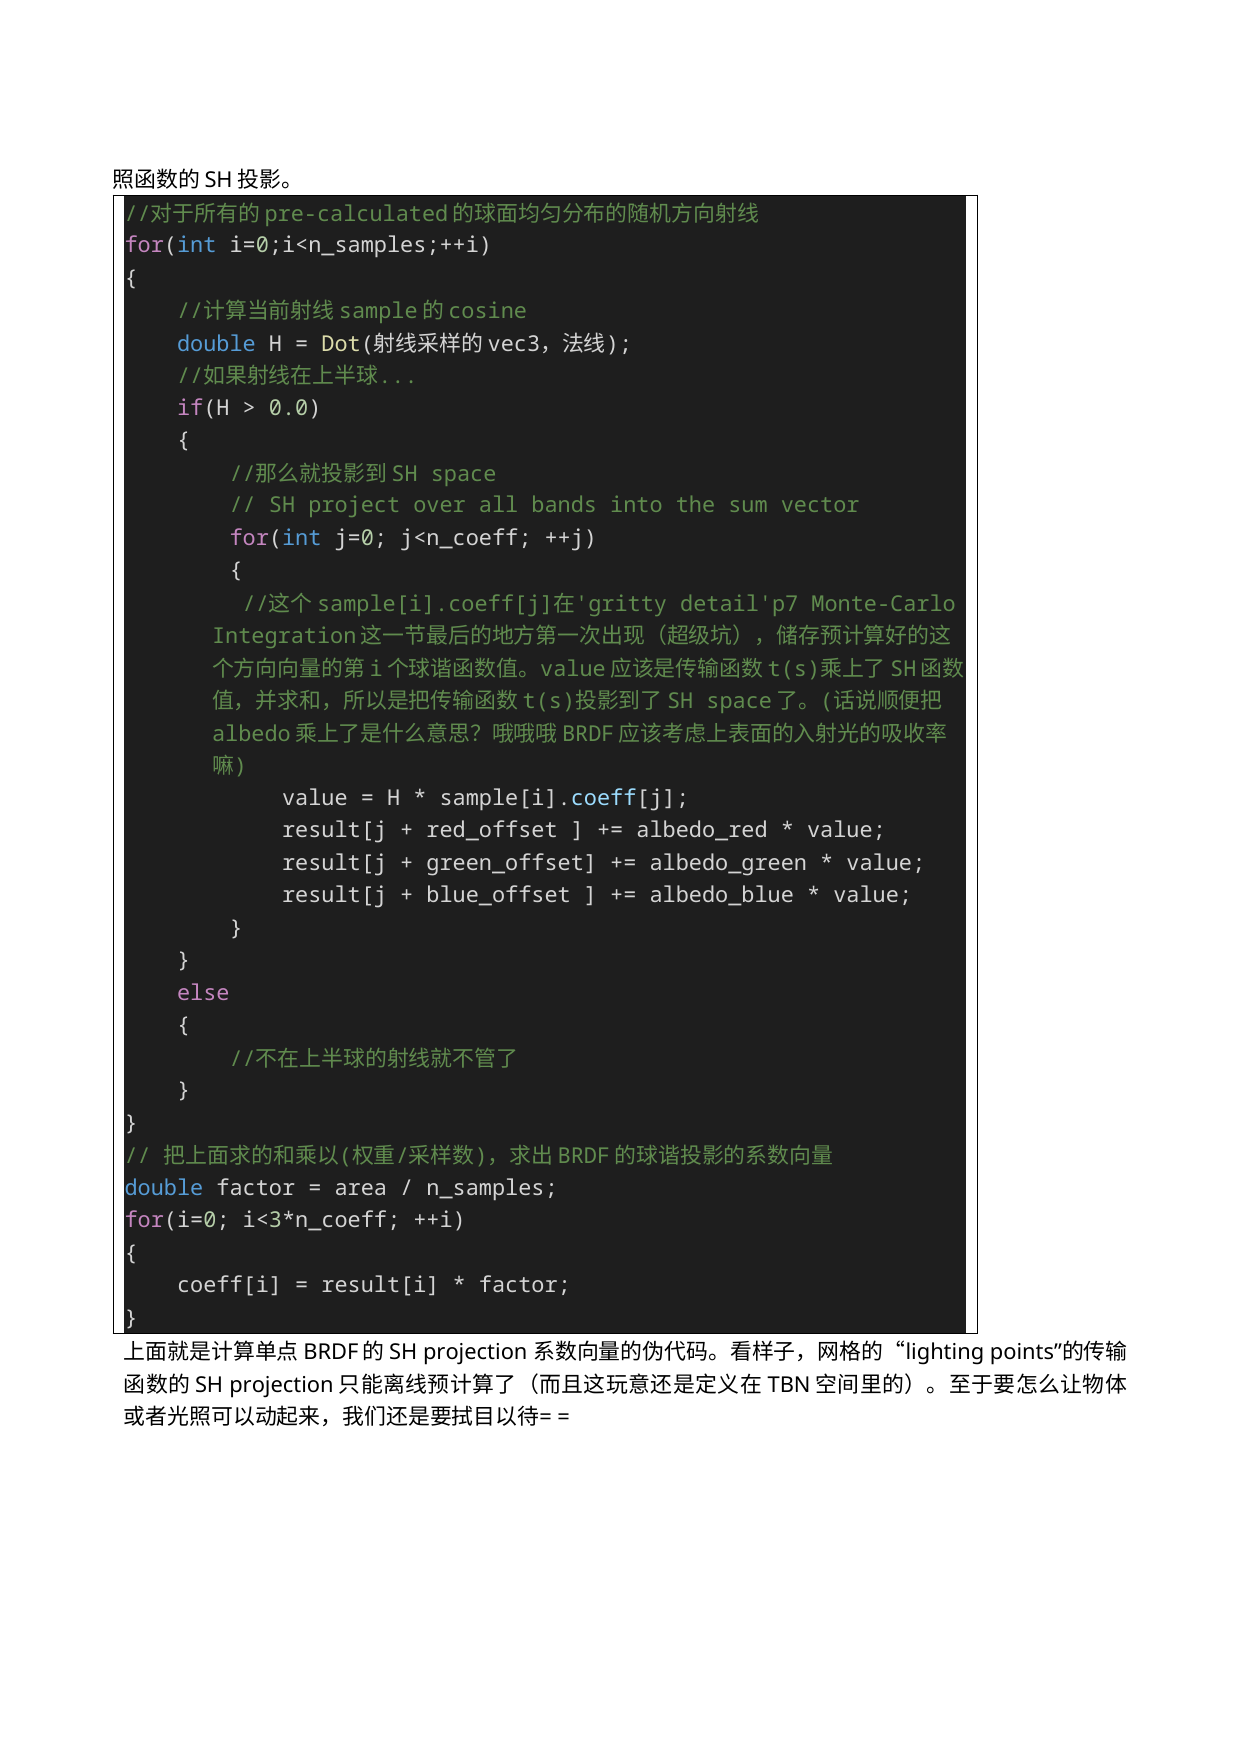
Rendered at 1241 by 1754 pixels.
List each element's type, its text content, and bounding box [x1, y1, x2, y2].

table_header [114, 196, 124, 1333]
text 上面就是计算单点BRDF的SH projection 系数向量的伪代码。看样子，网格的“lighting points”的传输函数的SH projection只能离线预计算了（而且这玩意还是定义在TBN空间里的）。至于要怎么让物体或者光照可以动起来，我们还是要拭目以待= = [112, 1334, 1128, 1432]
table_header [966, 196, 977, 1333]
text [112, 162, 1128, 194]
